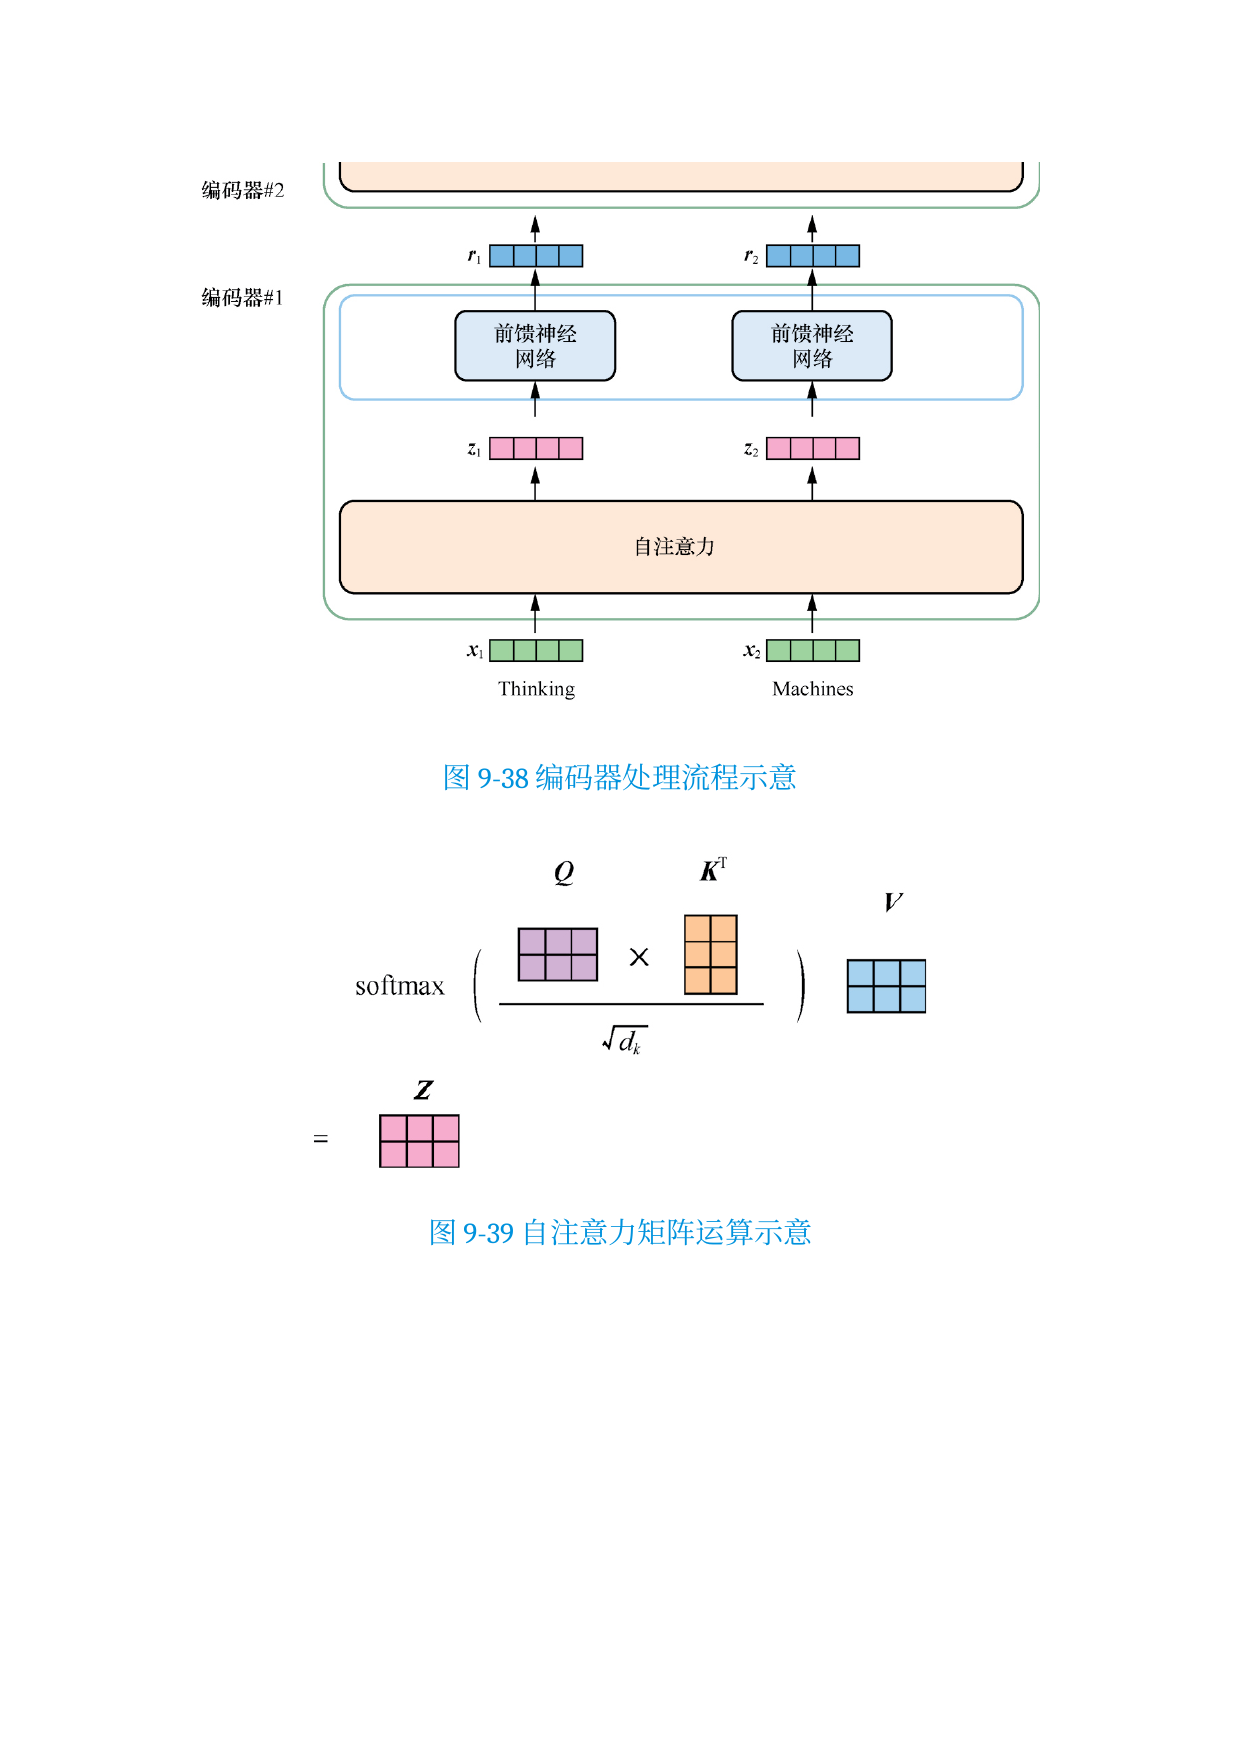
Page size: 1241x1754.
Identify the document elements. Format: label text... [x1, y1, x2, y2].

picture [313, 844, 927, 1168]
picture [555, 777, 559, 788]
picture [200, 162, 1040, 702]
text 图9-38 编码器处理流程示意 [187, 747, 1053, 812]
text 图9-39 自注意力矩阵运算示意 [187, 1202, 1053, 1267]
